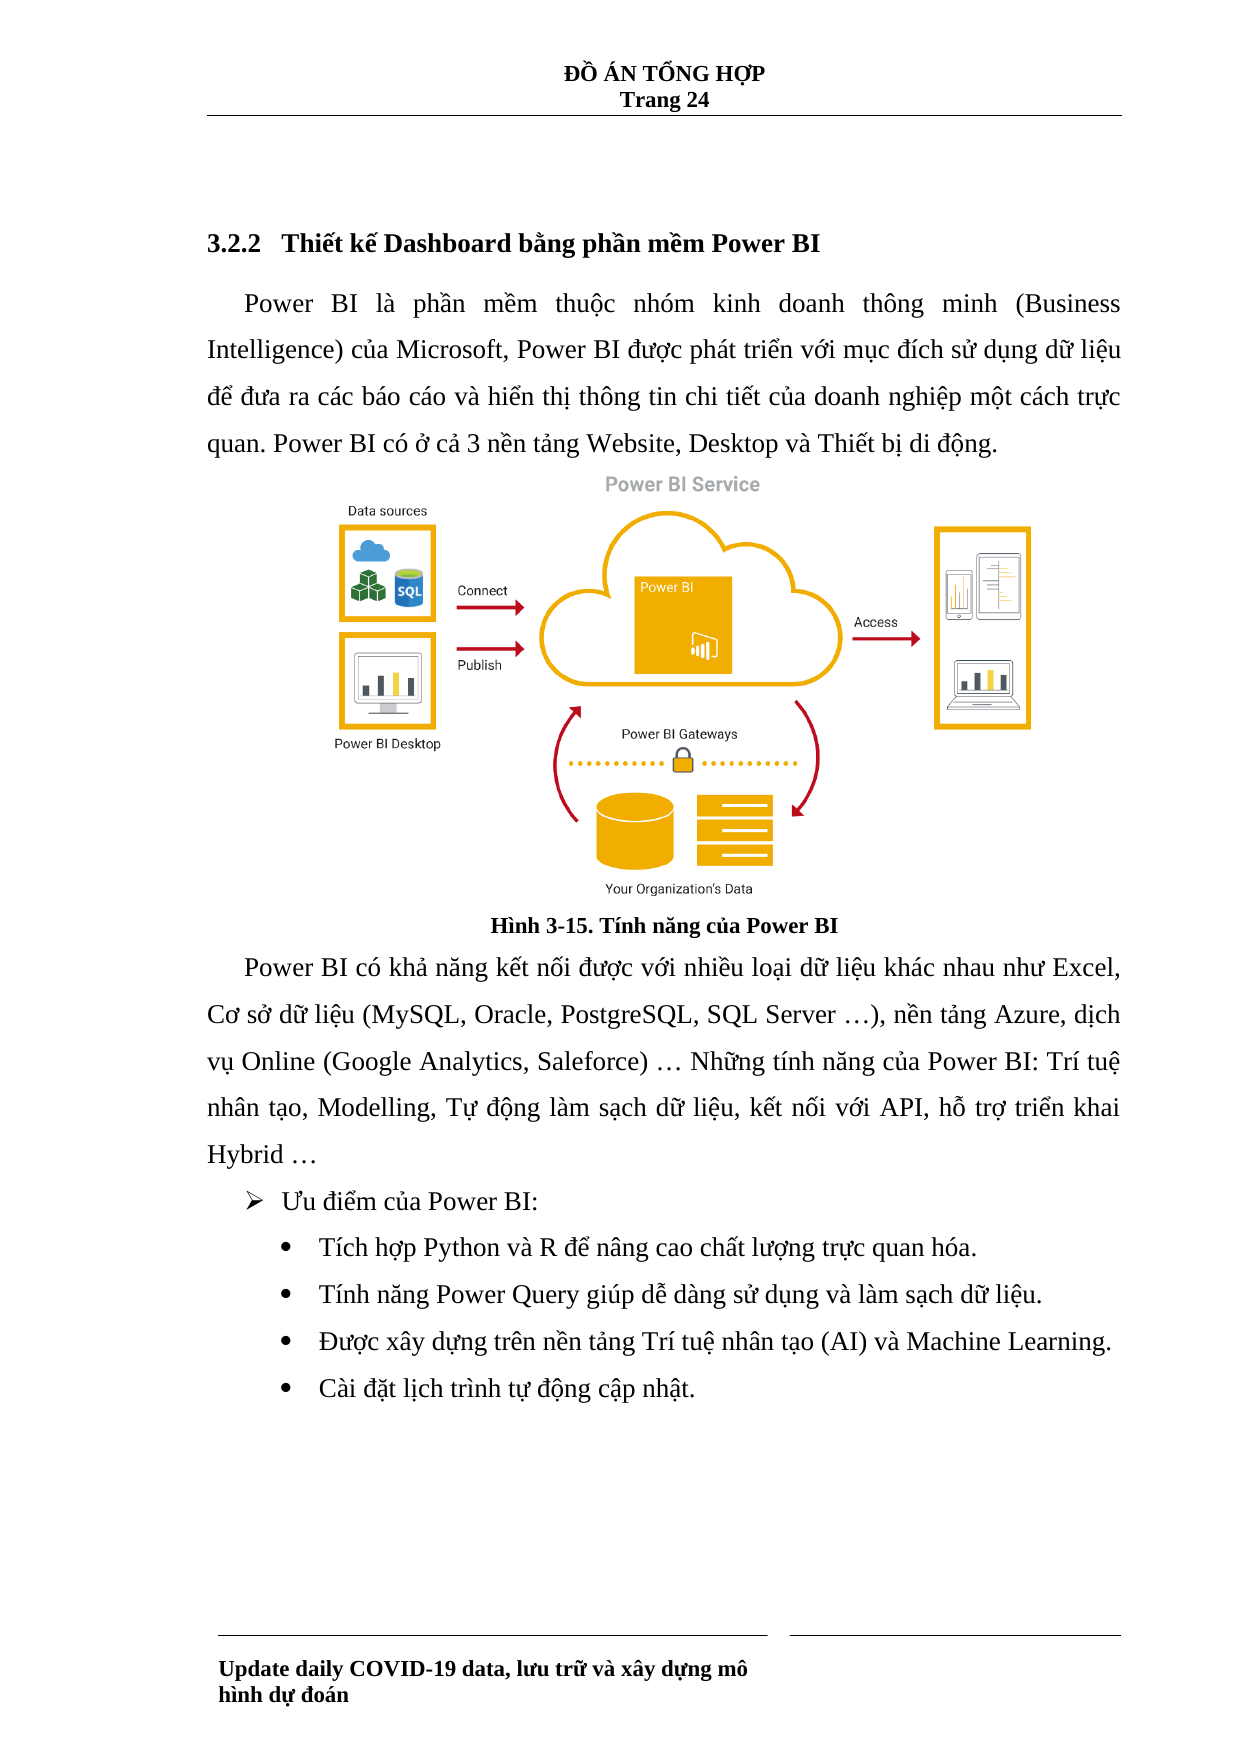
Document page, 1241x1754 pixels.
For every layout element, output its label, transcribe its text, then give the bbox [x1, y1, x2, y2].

list Cài đặt lịch trình tự động cập nhật. [281, 1372, 1122, 1403]
list Tính năng Power Query giúp dễ dàng sử dụng và làm sạch dữ liệu. [281, 1278, 1122, 1309]
list Ưu điểm của Power BI: [244, 1184, 1122, 1216]
text Power BI là phần mềm thuộc nhóm kinh doanh thông minh (Business Intelligence) của Microsoft, Power BI được phát triển với mục đích sử dụng dữ liệu để đưa ra các báo cáo và hiển thị thông tin chi tiết của doanh nghiệp một cách trực quan. Power BI có ở cả 3 nền tảng Website, Desktop và Thiết bị di động. [207, 287, 1122, 458]
subtitle Thiết kế Dashboard bằng phần mềm Power BI [207, 228, 1122, 259]
list Được xây dựng trên nền tảng Trí tuệ nhân tạo (AI) và Machine Learning. [281, 1325, 1122, 1356]
picture [335, 473, 1032, 901]
text Power BI có khả năng kết nối được với nhiều loại dữ liệu khác nhau như Excel, Cơ sở dữ liệu (MySQL, Oracle, PostgreSQL, SQL Server …), nền tảng Azure, dịch vụ Online (Google Analytics, Saleforce) … Những tính năng của Power BI: Trí tuệ nhân tạo, Modelling, Tự động làm sạch dữ liệu, kết nối với API, hỗ trợ triển khai Hybrid … [207, 951, 1122, 1169]
list Tích hợp Python và R để nâng cao chất lượng trực quan hóa. [281, 1231, 1122, 1263]
